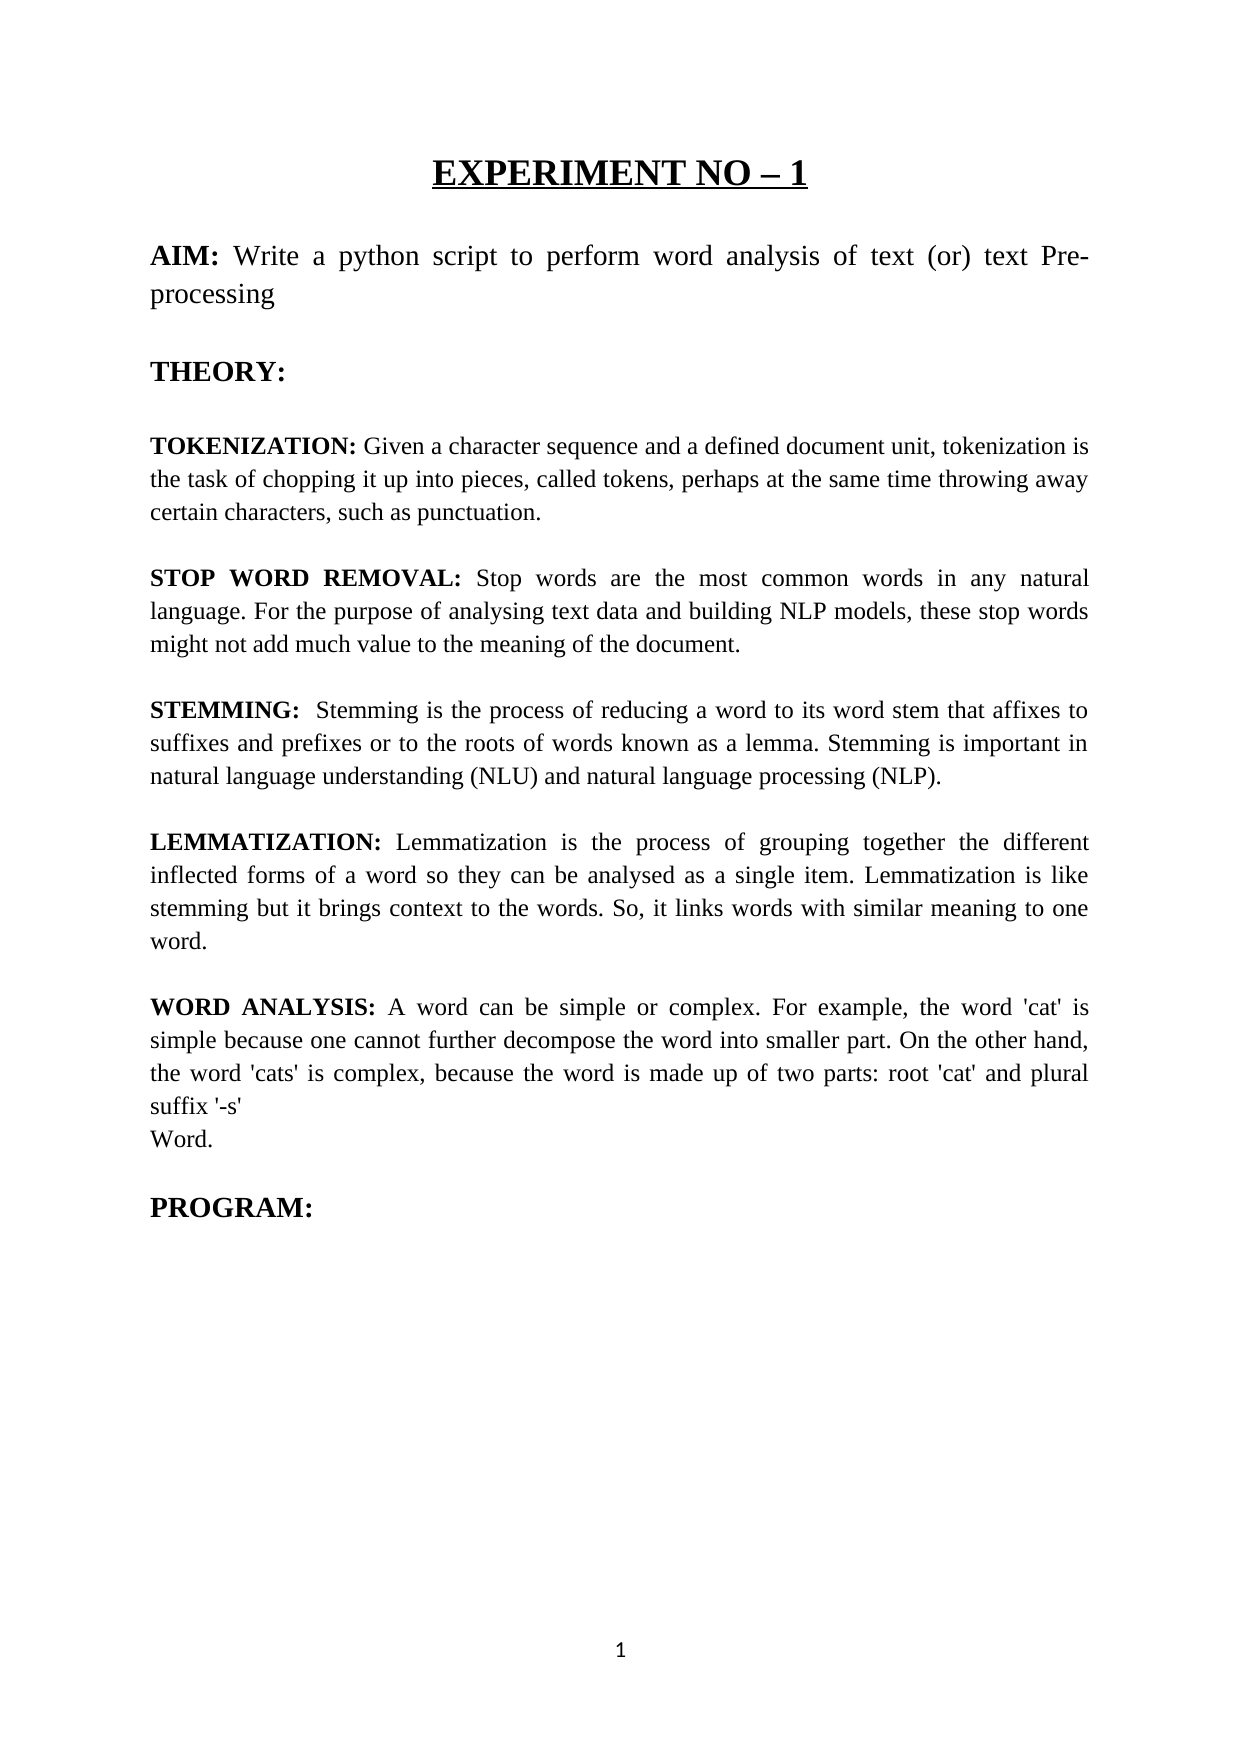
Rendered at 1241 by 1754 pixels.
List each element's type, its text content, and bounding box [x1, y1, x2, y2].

text LEMMATIZATION: Lemmatization is the process of grouping together the different inflected forms of a word so they can be analysed as a single item. Lemmatization is like stemming but it brings context to the words. So, it links words with similar meaning to one word. [150, 827, 1090, 955]
text EXPERIMENT NO – 1 [150, 150, 1090, 193]
text THEORY: [150, 354, 1090, 387]
text AIM: Write a python script to perform word analysis of text (or) text Pre-processing [150, 238, 1090, 310]
text PROGRAM: [150, 1190, 1090, 1224]
text Word. [150, 1124, 1090, 1153]
text TOKENIZATION: Given a character sequence and a defined document unit, tokenization is the task of chopping it up into pieces, called tokens, perhaps at the same time throwing away certain characters, such as punctuation. [150, 431, 1090, 526]
text STOP WORD REMOVAL: Stop words are the most common words in any natural language. For the purpose of analysing text data and building NLP models, these stop words might not add much value to the meaning of the document. [150, 563, 1090, 658]
text WORD ANALYSIS: A word can be simple or complex. For example, the word 'cat' is simple because one cannot further decompose the word into smaller part. On the other hand, the word 'cats' is complex, because the word is made up of two parts: root 'cat' and plural suffix '-s' [150, 1087, 1090, 1120]
text STEMMING: Stemming is the process of reducing a word to its word stem that affixes to suffixes and prefixes or to the roots of words known as a lemma. Stemming is important in natural language understanding (NLU) and natural language processing (NLP). [150, 695, 1090, 790]
